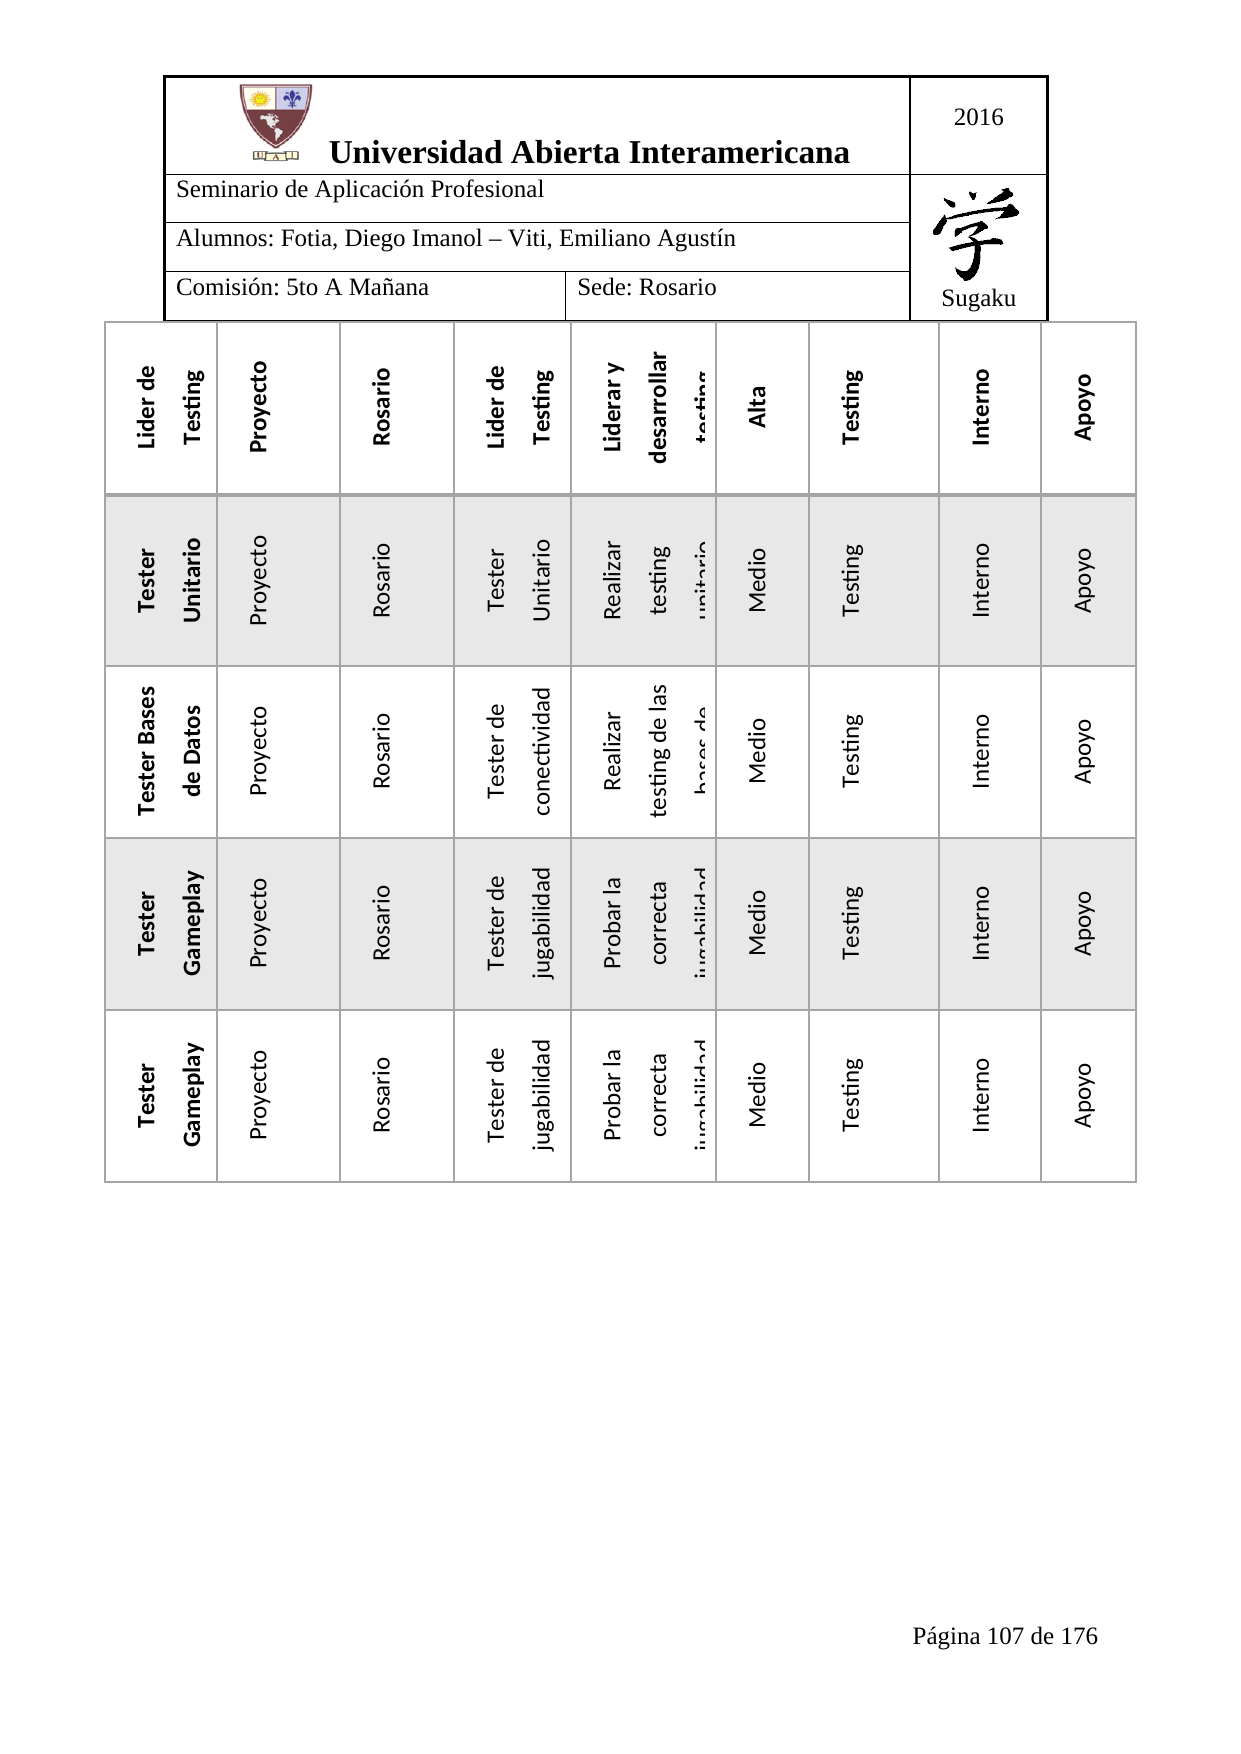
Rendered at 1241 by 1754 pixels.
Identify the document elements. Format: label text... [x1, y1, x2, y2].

table_cell Rosario [341, 839, 453, 1009]
table_cell Interno [940, 497, 1040, 665]
table_cell Apoyo [1042, 1011, 1135, 1181]
table_cell Medio [717, 497, 808, 665]
table_header Interno [940, 323, 1040, 493]
picture [927, 181, 1030, 284]
table_header Proyecto [218, 323, 339, 493]
table_cell Apoyo [1042, 667, 1135, 837]
table_cell Medio [717, 839, 808, 1009]
table_cell Probar la correcta jugabilidad [572, 839, 715, 1009]
table_cell Medio [717, 667, 808, 837]
table_cell Tester Bases de Datos [106, 667, 216, 837]
table_cell Apoyo [1042, 497, 1135, 665]
table_cell Tester de jugabilidad [455, 839, 570, 1009]
table_cell Probar la correcta jugabilidad [572, 1011, 715, 1181]
table_cell Testing [810, 497, 938, 665]
picture [223, 78, 329, 164]
table_cell Testing [810, 839, 938, 1009]
table_cell Rosario [341, 667, 453, 837]
table_cell Tester de jugabilidad [455, 1011, 570, 1181]
table_cell Tester Gameplay [106, 1011, 216, 1181]
table_header Rosario [341, 323, 453, 493]
table_cell Realizar testing unitario [572, 497, 715, 665]
table_cell Tester Unitario [455, 497, 570, 665]
table_cell Apoyo [1042, 839, 1135, 1009]
table_header Liderar y desarrollar testing [572, 323, 715, 493]
table_cell Proyecto [218, 839, 339, 1009]
table_cell Interno [940, 839, 1040, 1009]
table_cell Realizar testing de las bases de datos [572, 667, 715, 837]
table_cell Rosario [341, 1011, 453, 1181]
table_cell Testing [810, 1011, 938, 1181]
table_cell Interno [940, 1011, 1040, 1181]
table_cell Tester de conectividad [455, 667, 570, 837]
table_cell Medio [717, 1011, 808, 1181]
table_cell Tester Unitario [106, 497, 216, 665]
table_header Lider de Testing [106, 323, 216, 493]
table_cell Proyecto [218, 1011, 339, 1181]
table_cell Testing [810, 667, 938, 837]
table_header Testing [810, 323, 938, 493]
table_cell Proyecto [218, 497, 339, 665]
table_header Alta [717, 323, 808, 493]
table_cell Proyecto [218, 667, 339, 837]
table_cell Interno [940, 667, 1040, 837]
table_header Lider de Testing [455, 323, 570, 493]
table_cell Rosario [341, 497, 453, 665]
table_header Apoyo [1042, 323, 1135, 493]
table_cell Tester Gameplay [106, 839, 216, 1009]
